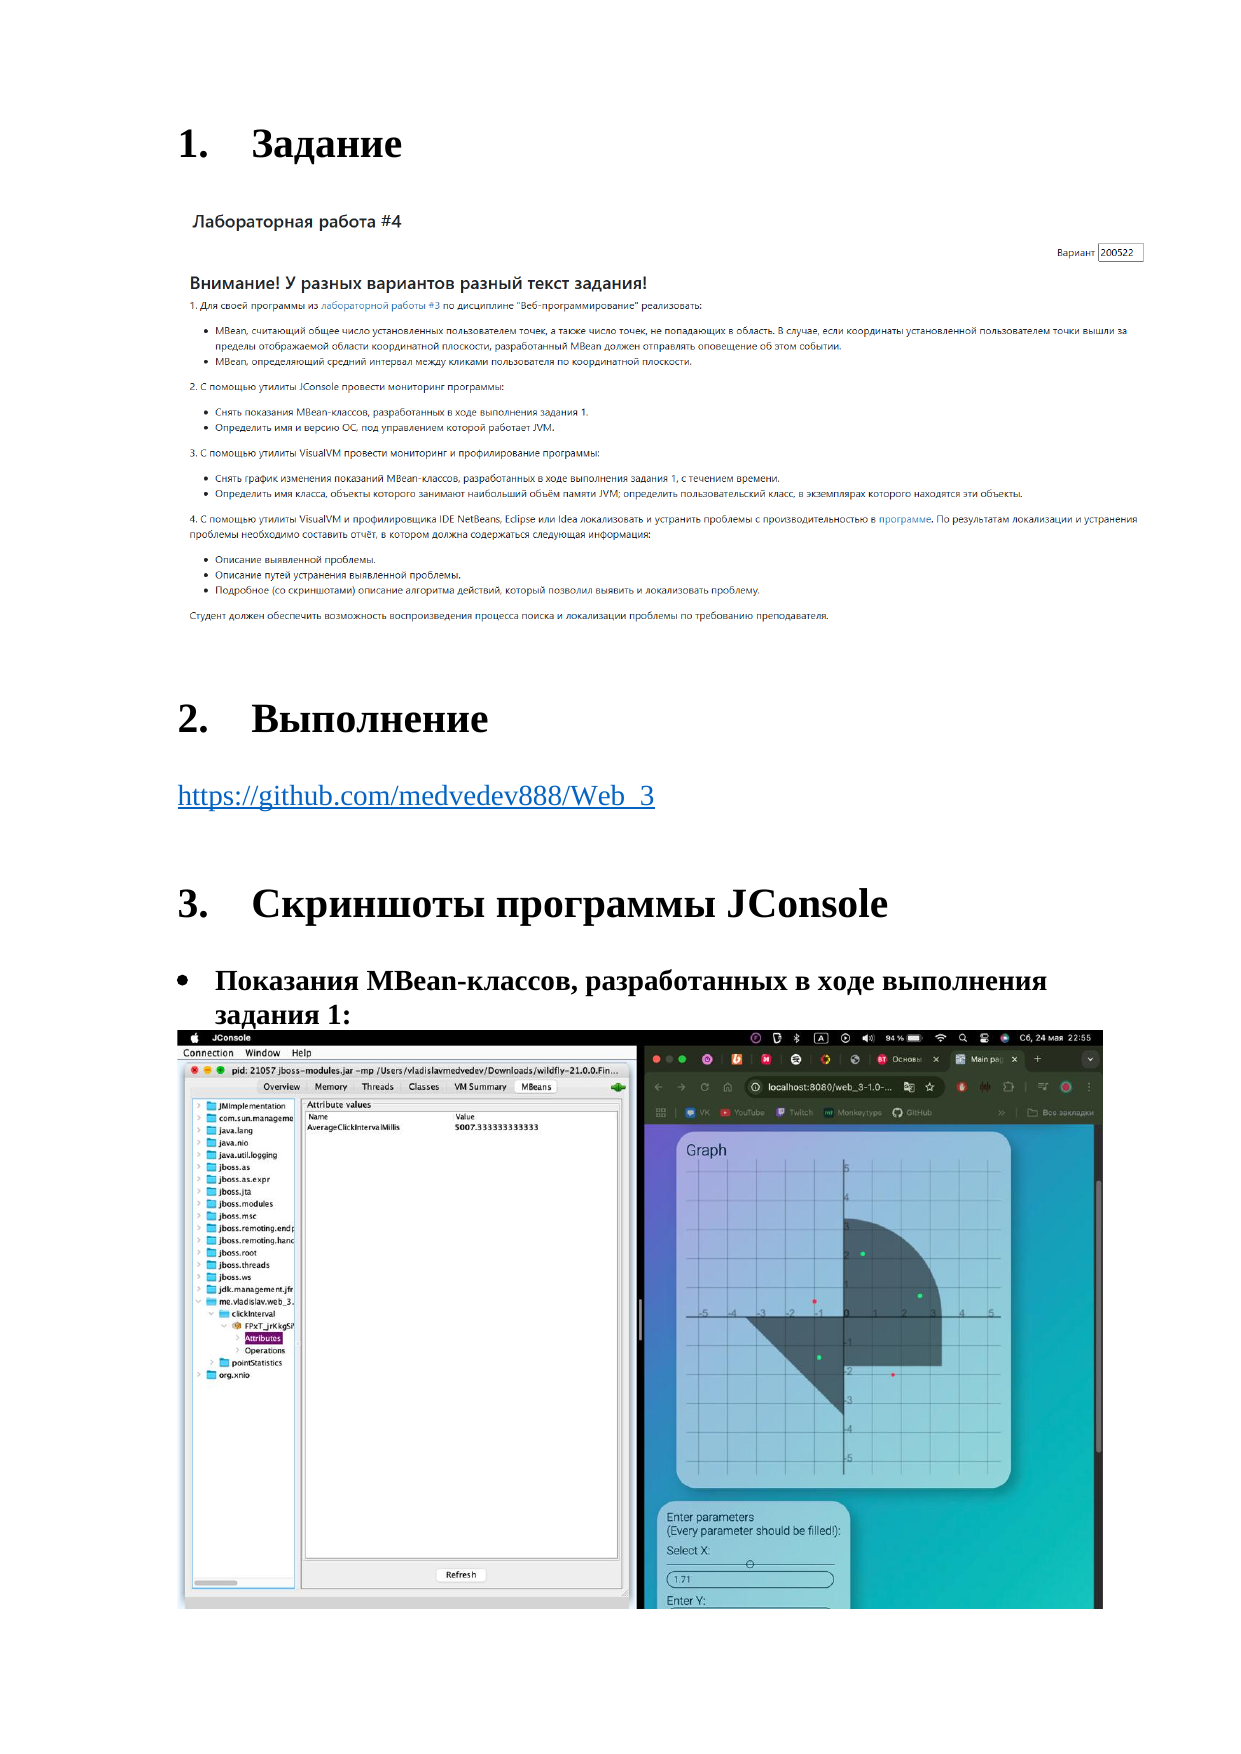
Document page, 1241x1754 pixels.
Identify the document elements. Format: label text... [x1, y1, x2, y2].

list Показания MBean-классов, разработанных в ходе выполнения задания 1: [177, 963, 1152, 1030]
picture [177, 1030, 1103, 1609]
text https://github.com/medvedev888/Web_3 [177, 778, 1152, 812]
subtitle Задание [177, 118, 1152, 166]
subtitle Скриншоты программы JConsole [177, 878, 1152, 926]
picture [177, 203, 1152, 627]
subtitle Выполнение [177, 693, 1152, 741]
